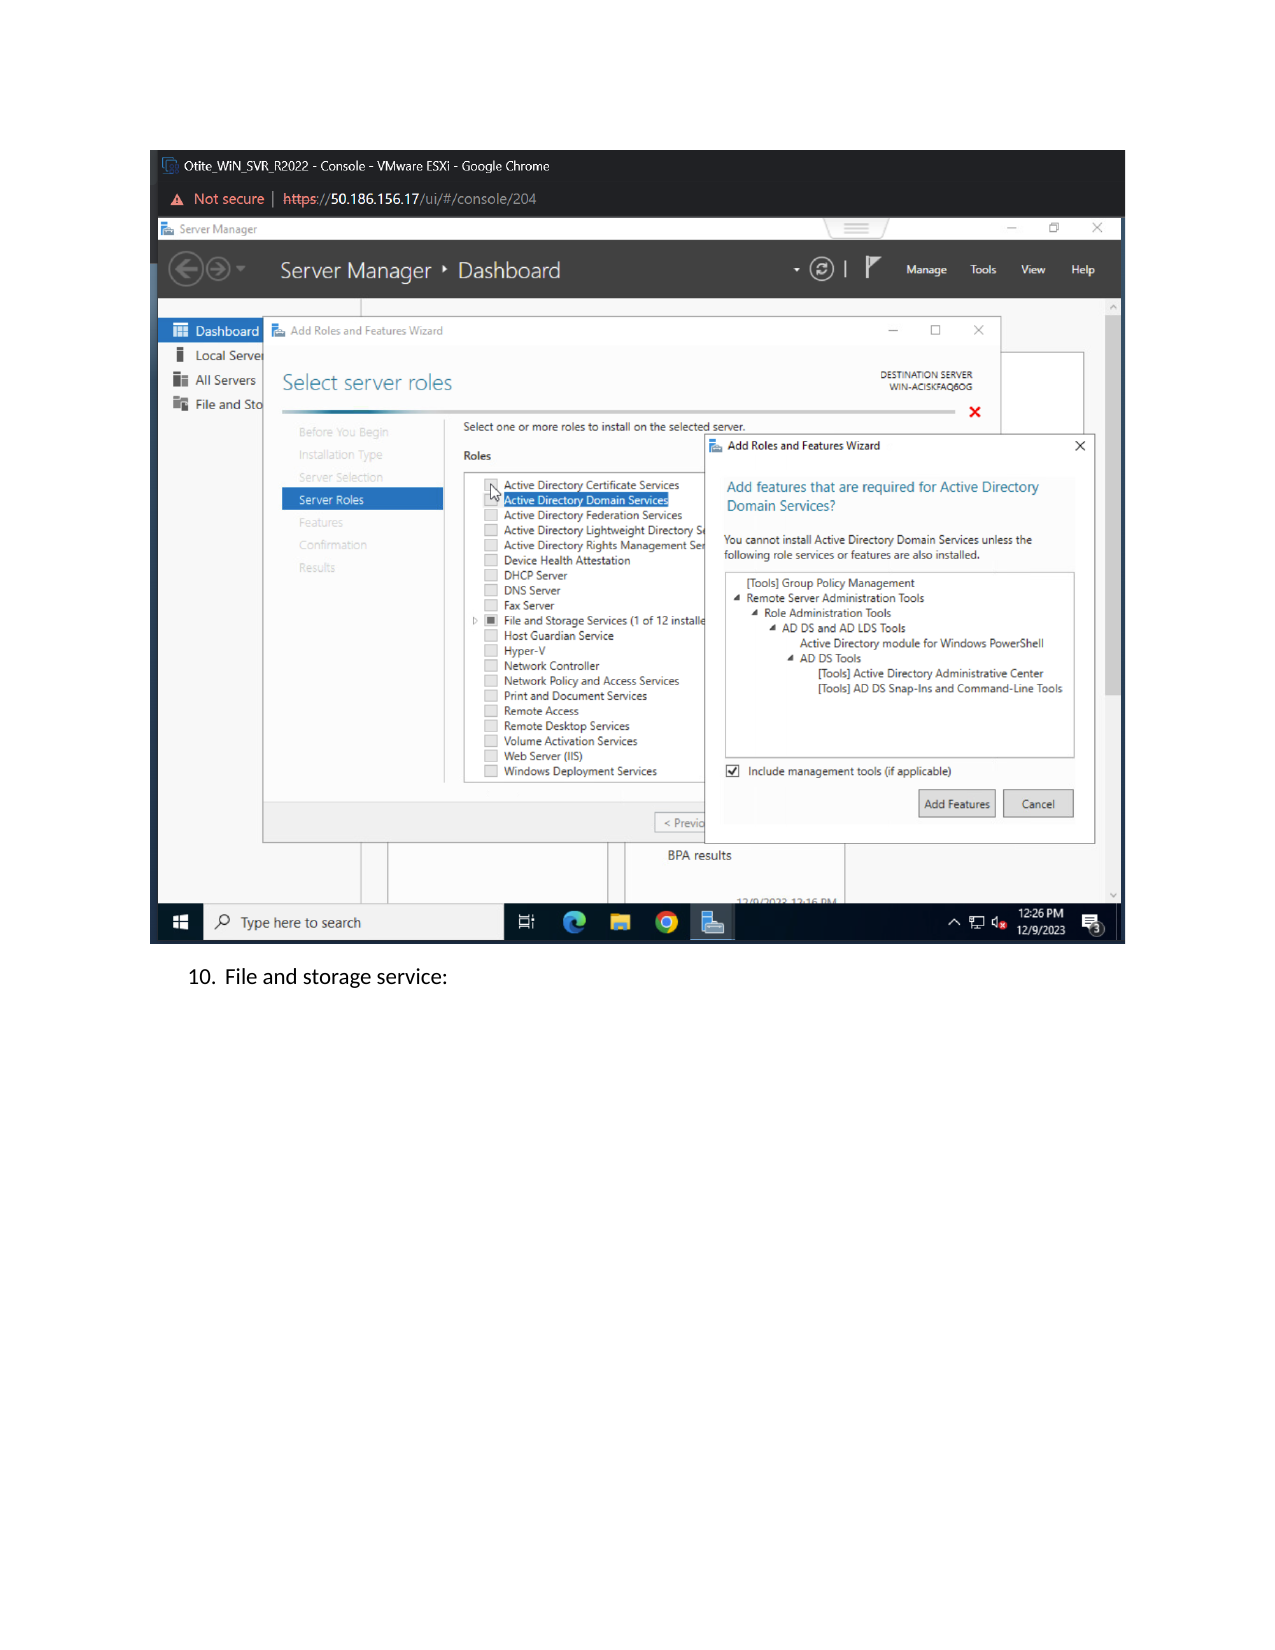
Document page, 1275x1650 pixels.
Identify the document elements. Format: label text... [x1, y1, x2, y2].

list File and storage service: [187, 962, 1125, 990]
picture [150, 150, 1125, 944]
